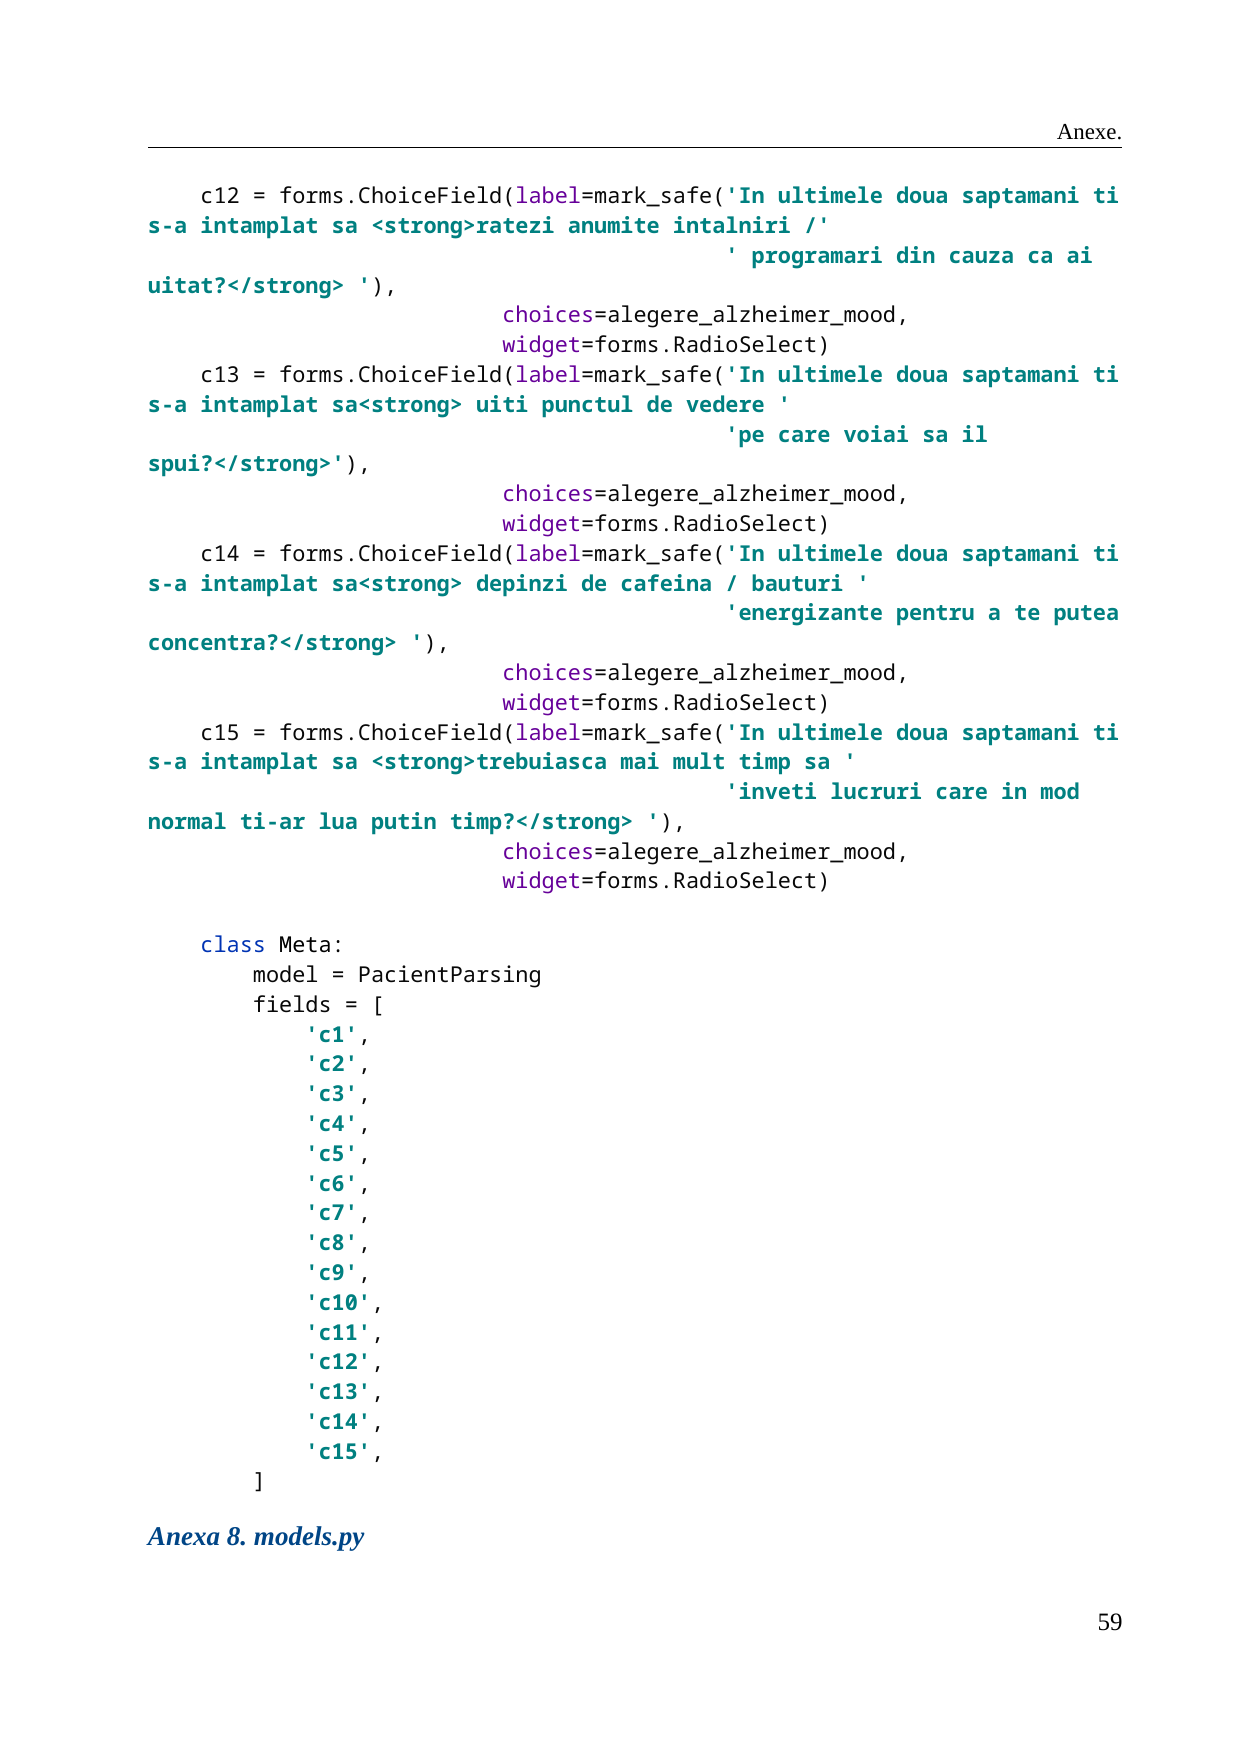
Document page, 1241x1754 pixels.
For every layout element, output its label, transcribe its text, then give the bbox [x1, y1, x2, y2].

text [148, 180, 1122, 1495]
text models.py [148, 1520, 1122, 1551]
